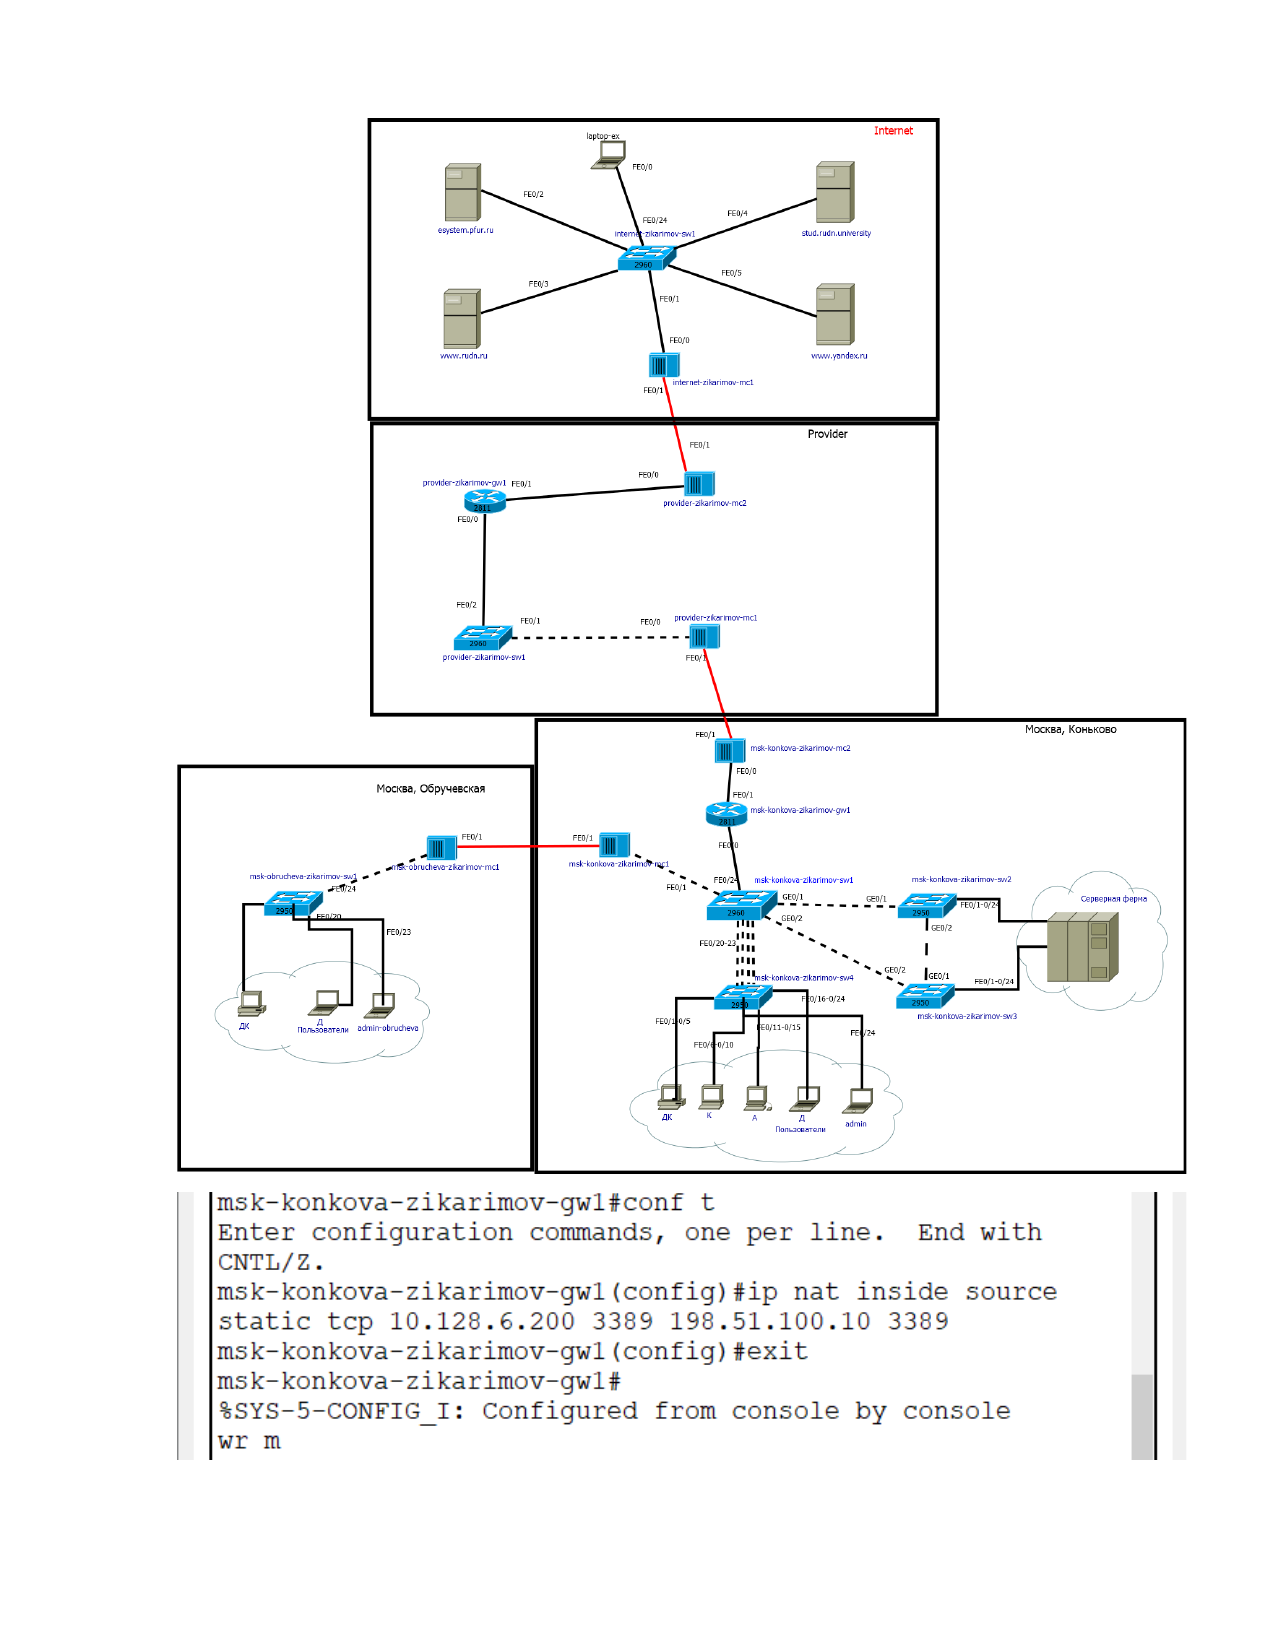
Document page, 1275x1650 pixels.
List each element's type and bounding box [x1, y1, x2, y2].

picture [177, 118, 1187, 1174]
picture [177, 1192, 1187, 1460]
